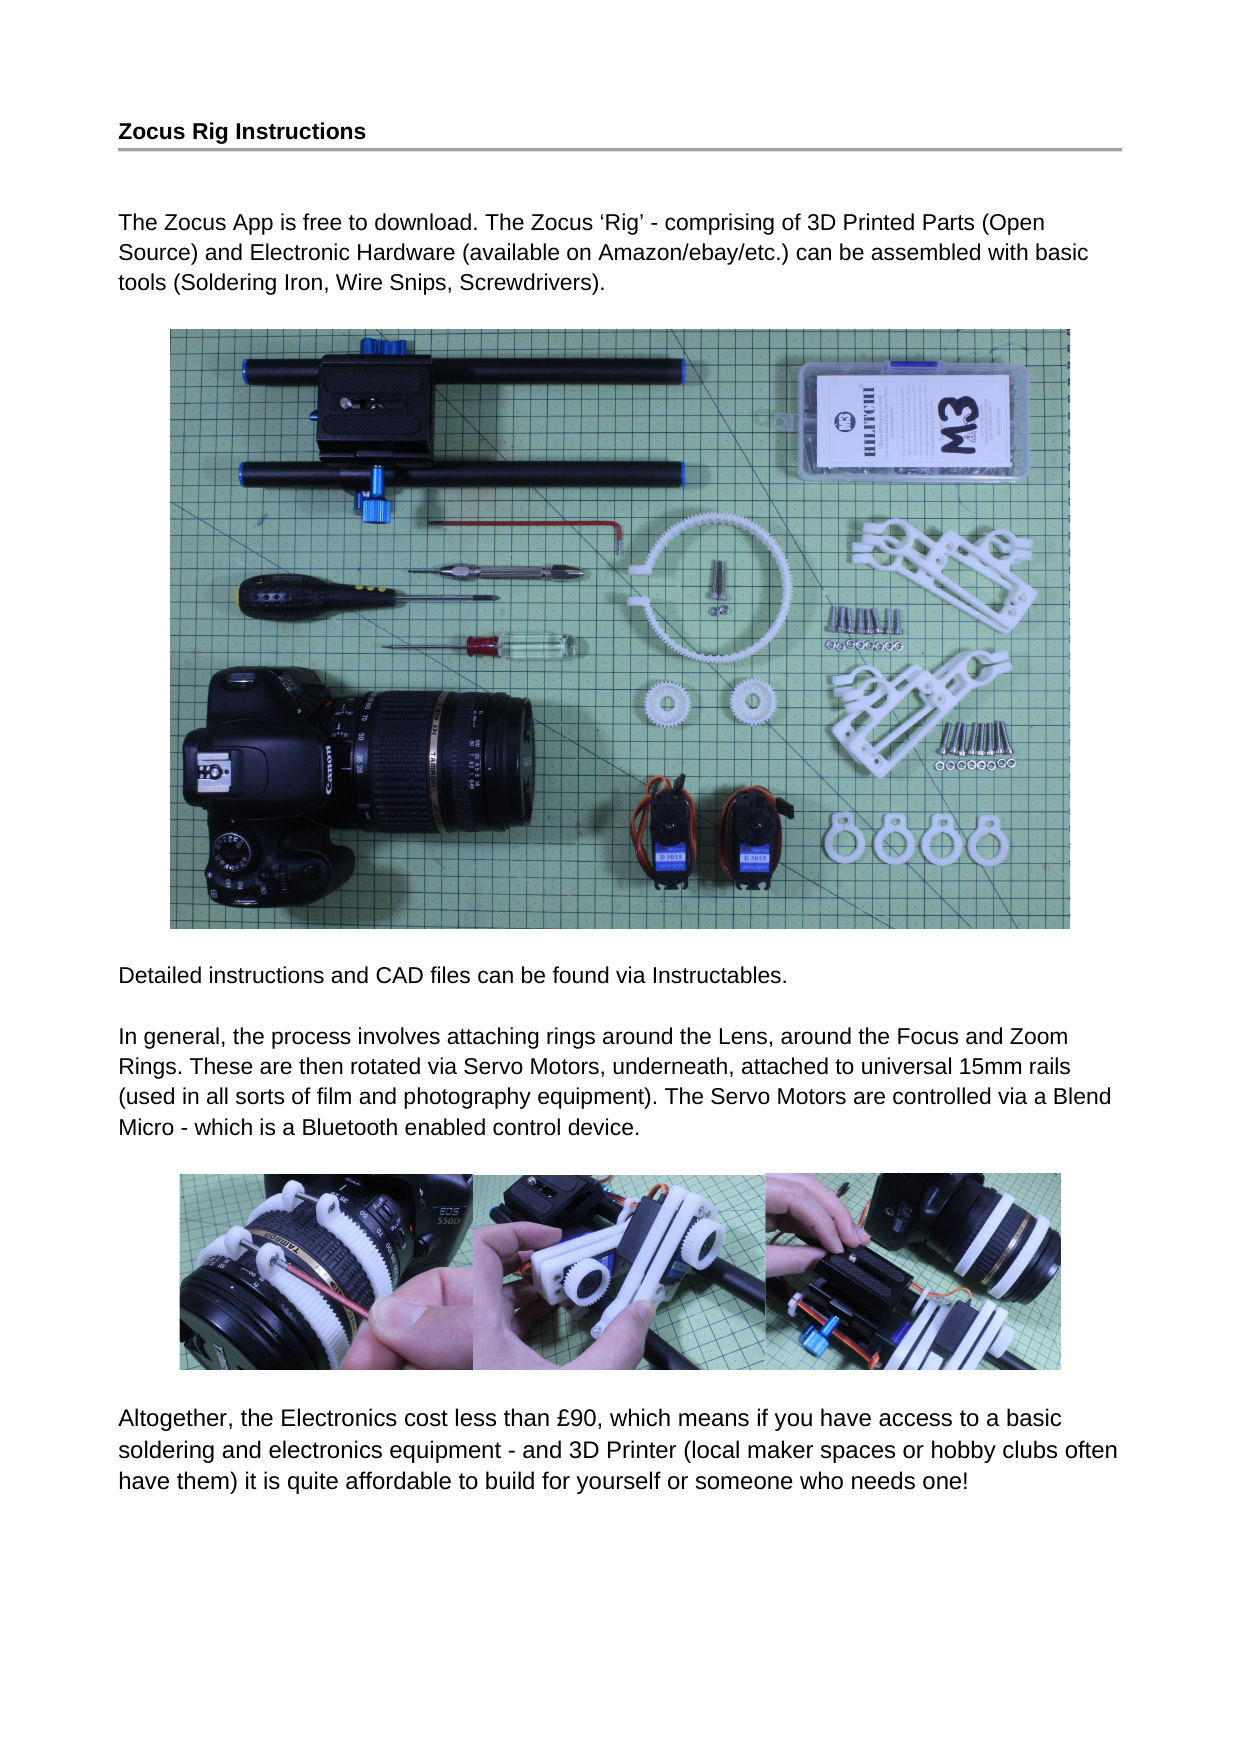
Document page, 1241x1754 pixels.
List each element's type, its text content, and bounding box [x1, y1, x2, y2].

text Zocus Rig Instructions [118, 118, 1122, 144]
text Altogether, the Electronics cost less than £90, which means if you have access to a basic soldering and electronics equipment - and 3D Printer (local maker spaces or hobby clubs often have them) it is quite affordable to build for yourself or someone who needs one! [118, 1404, 1122, 1495]
picture [170, 329, 1071, 929]
text In general, the process involves attaching rings around the Lens, around the Focus and Zoom Rings. These are then rotated via Servo Motors, underneath, attached to universal 15mm rails (used in all sorts of film and photography equipment). The Servo Motors are controlled via a Blend Micro - which is a Bluetooth enabled control device. [118, 1023, 1122, 1140]
text The Zocus App is free to download. The Zocus ‘Rig’ - comprising of 3D Printed Parts (Open Source) and Electronic Hardware (available on Amazon/ebay/etc.) can be assembled with basic tools (Soldering Iron, Wire Snips, Screwdrivers). [118, 209, 1122, 295]
picture [179, 1173, 1061, 1370]
text Detailed instructions and CAD files can be found via Instructables. [118, 962, 1122, 989]
